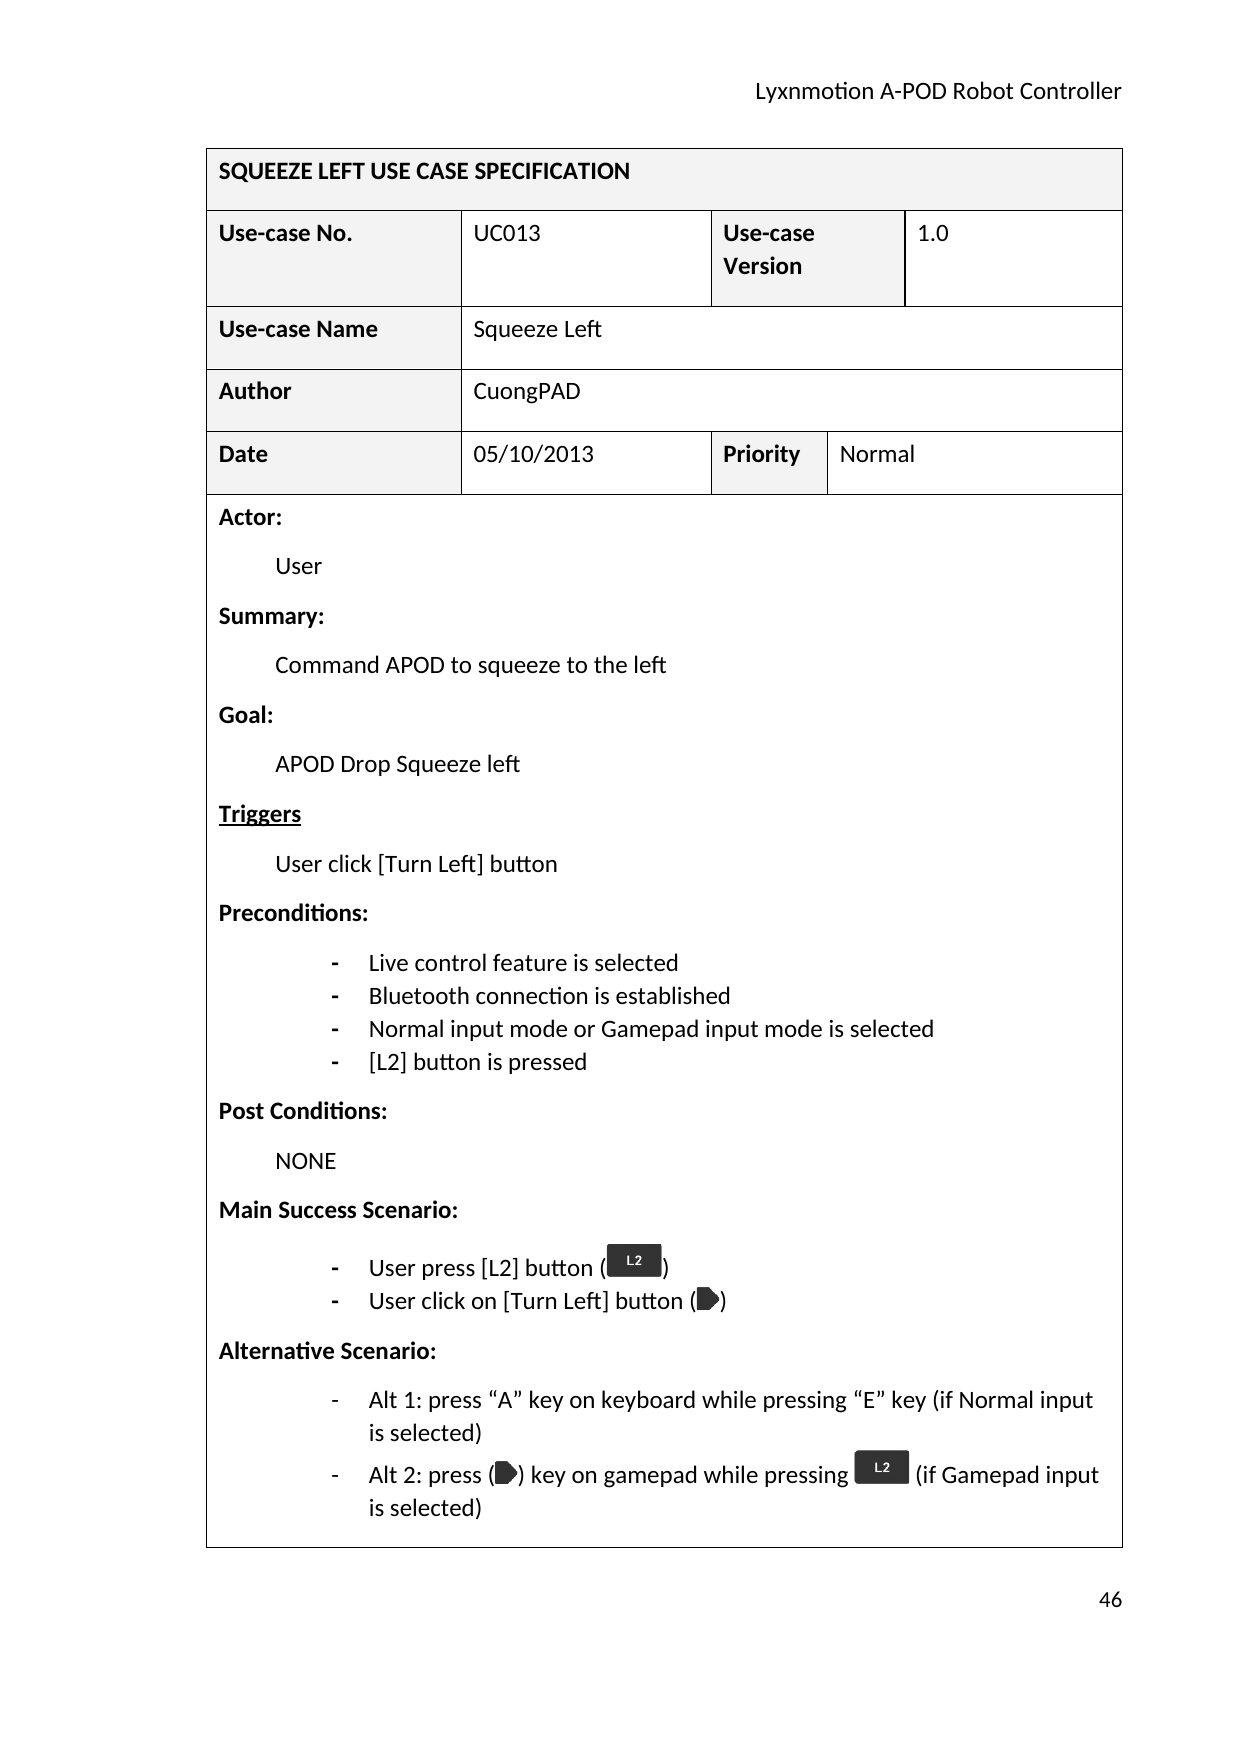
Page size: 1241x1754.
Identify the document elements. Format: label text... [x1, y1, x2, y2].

table_cell Date [207, 432, 461, 494]
table_cell Normal [828, 432, 1122, 494]
table_cell 1.0 [906, 211, 1122, 306]
table_cell Author [207, 370, 461, 431]
table_cell 05/10/2013 [462, 432, 711, 494]
table_cell CuongPAD [462, 370, 1122, 431]
table_cell Use-case No. [207, 211, 461, 306]
picture [606, 1244, 662, 1277]
table_cell Use-case Version [712, 211, 904, 306]
table_cell Squeeze Left [462, 307, 1122, 368]
table_cell UC013 [462, 211, 711, 306]
picture [696, 1287, 720, 1310]
table_header SQUEEZE LEFT USE CASE SPECIFICATION [207, 149, 1122, 210]
table_cell Priority [712, 432, 827, 494]
table_cell Use-case Name [207, 307, 461, 368]
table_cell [207, 495, 1122, 1547]
picture [495, 1461, 518, 1484]
picture [854, 1450, 910, 1484]
